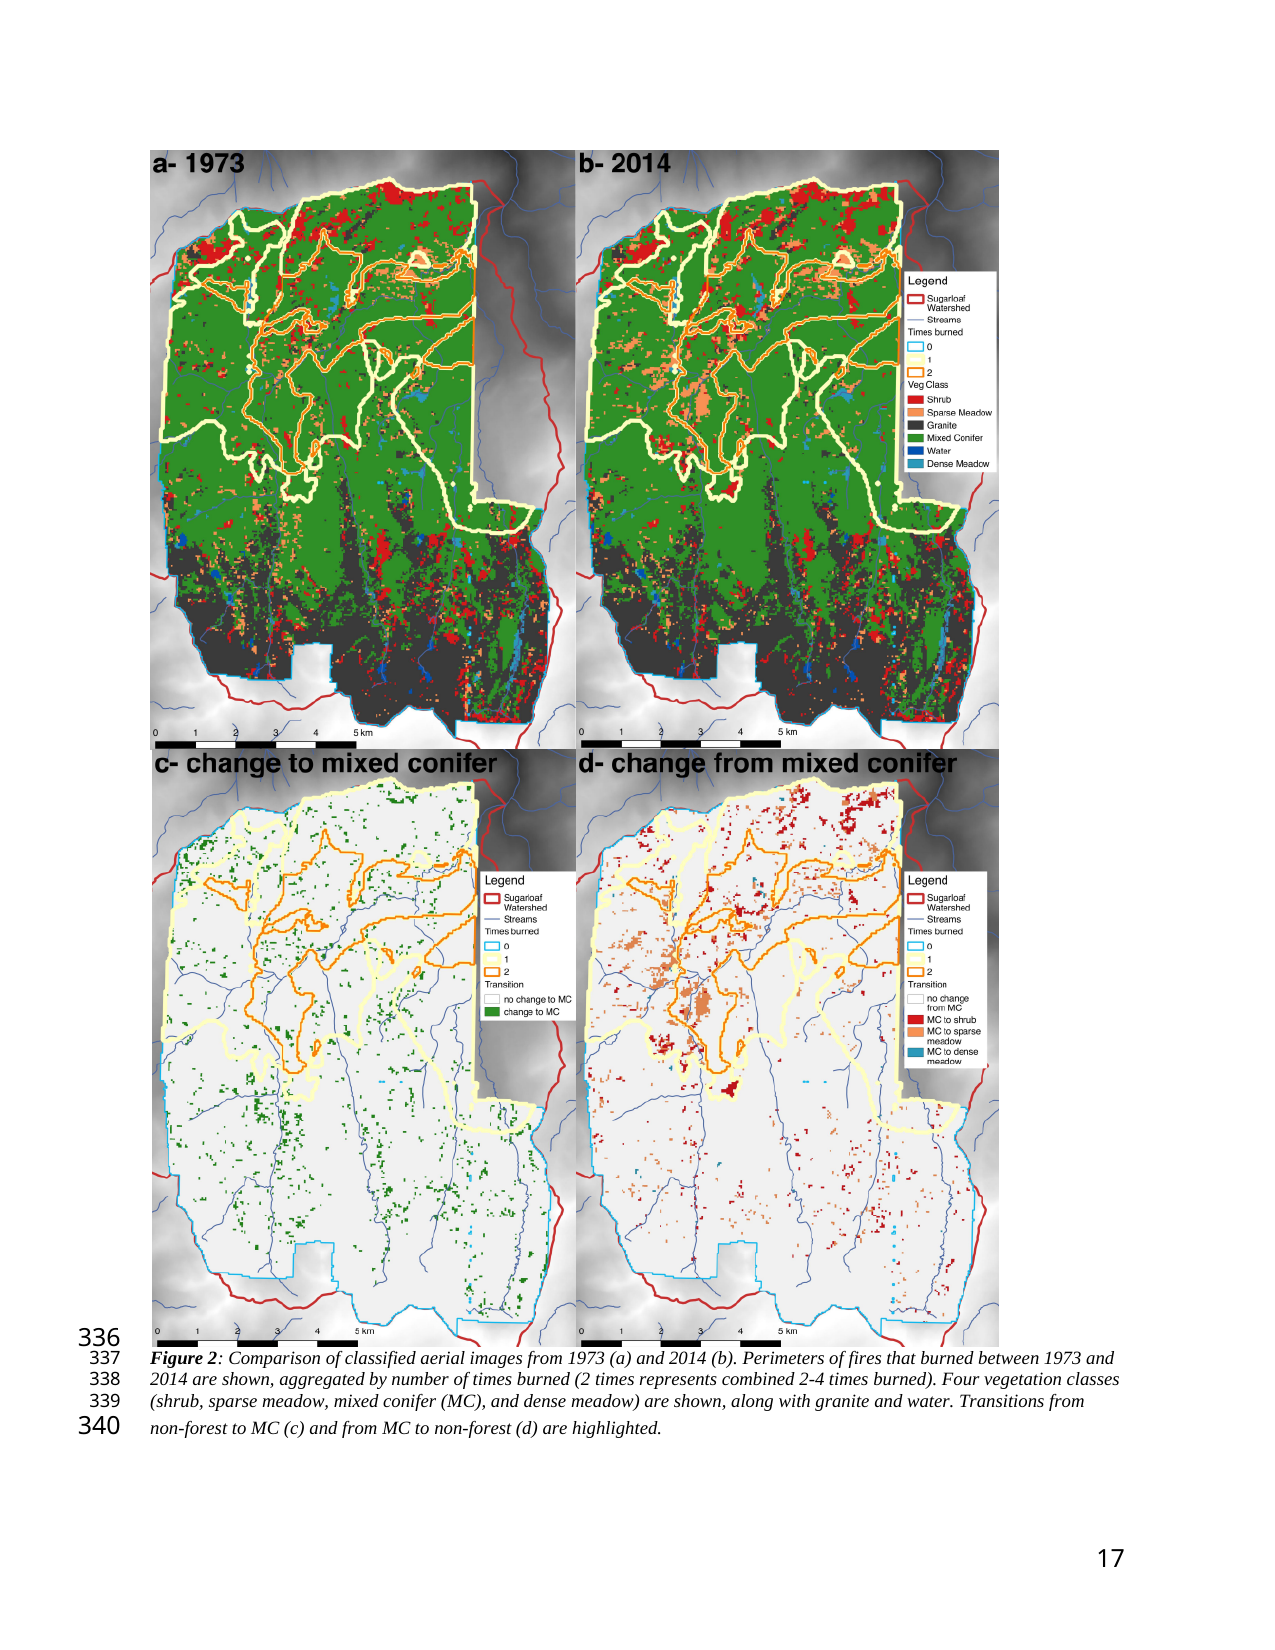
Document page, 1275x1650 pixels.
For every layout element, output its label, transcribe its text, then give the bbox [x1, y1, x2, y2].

text Figure 2: Comparison of classified aerial images from 1973 (a) and 2014 (b). Perimeters of fires that burned between 1973 and 2014 are shown, aggregated by number of times burned (2 times represents combined 2-4 times burned). Four vegetation classes (shrub, sparse meadow, mixed conifer (MC), and dense meadow) are shown, along with granite and water. Transitions from non-forest to MC (c) and from MC to non-forest (d) are highlighted. [150, 1347, 1125, 1440]
